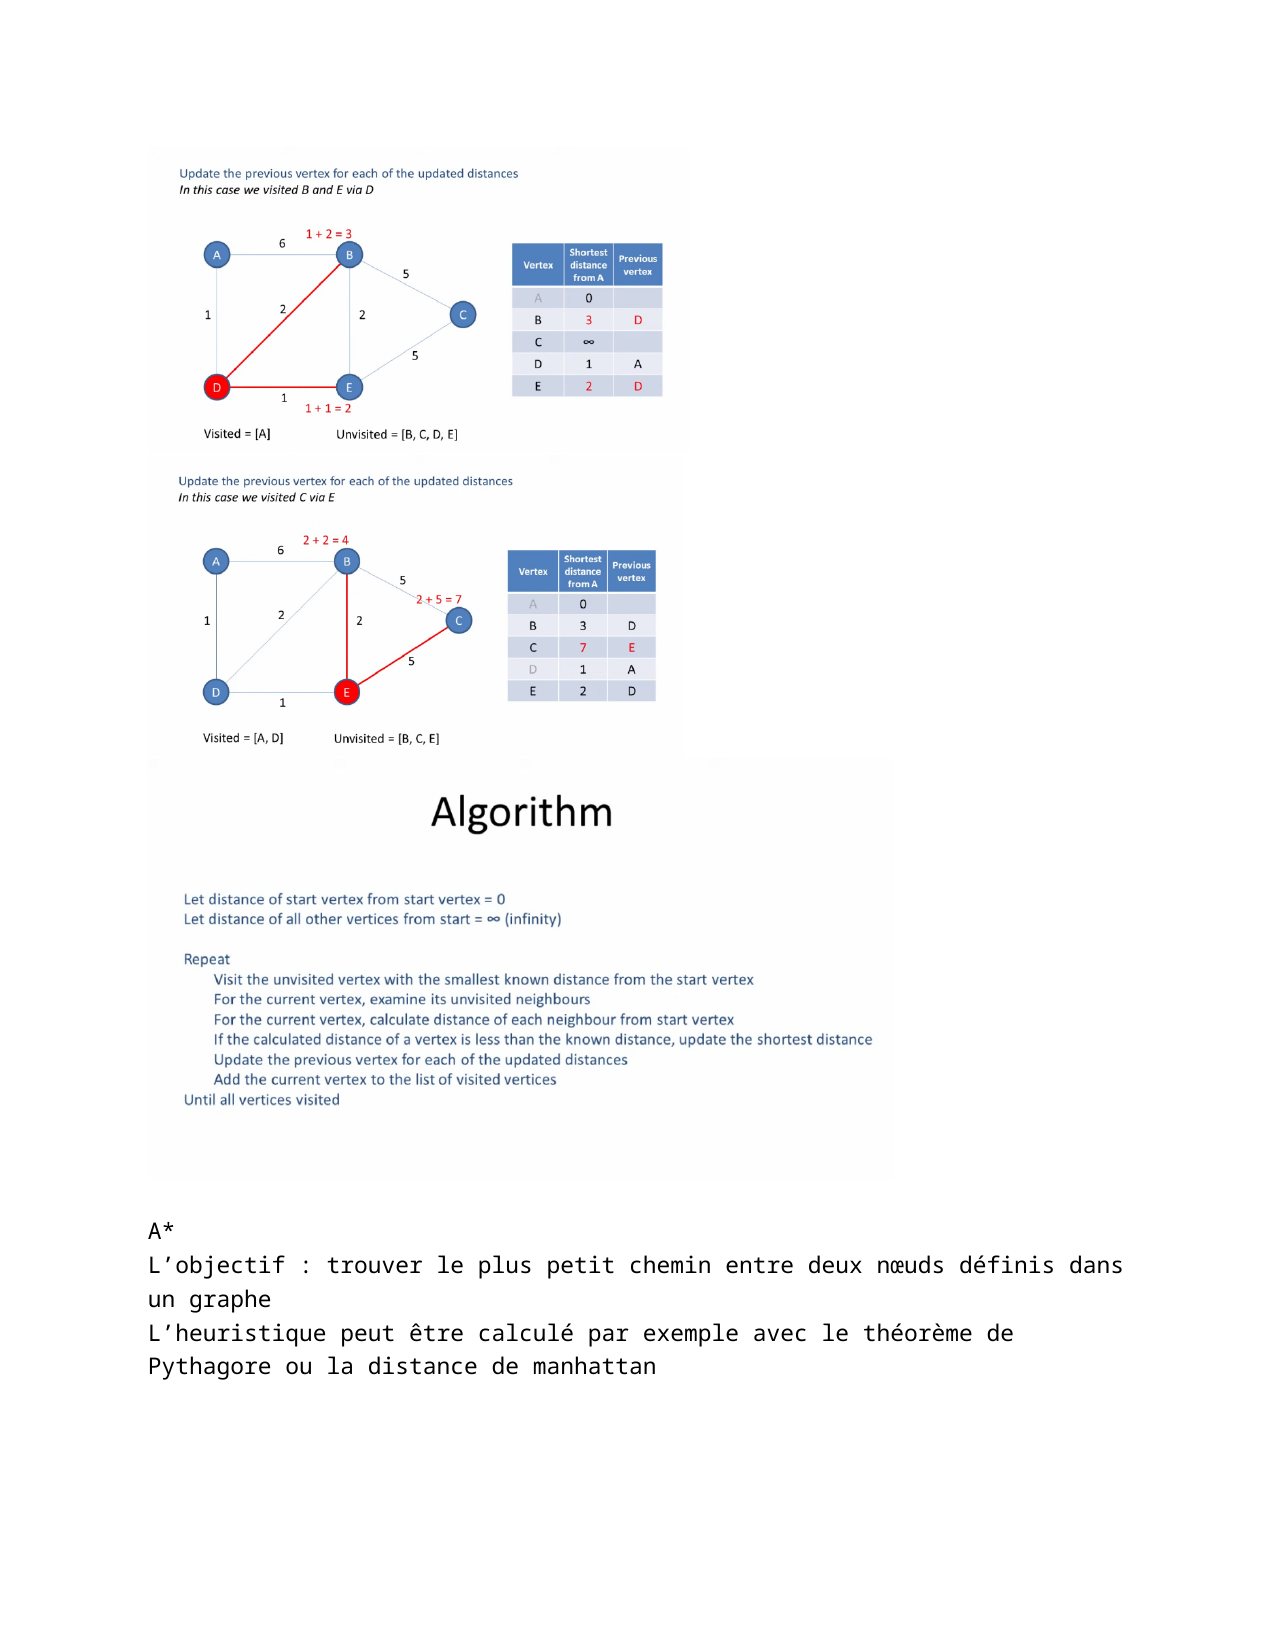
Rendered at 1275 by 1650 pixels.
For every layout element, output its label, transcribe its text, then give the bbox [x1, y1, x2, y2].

picture [147, 455, 683, 757]
text L’objectif : trouver le plus petit chemin entre deux nœuds définis dans un graphe [148, 1249, 1127, 1314]
picture [147, 147, 690, 453]
text A* [148, 1215, 1127, 1246]
picture [147, 758, 894, 1180]
text L’heuristique peut être calculé par exemple avec le théorème de Pythagore ou la distance de manhattan [148, 1316, 1127, 1381]
